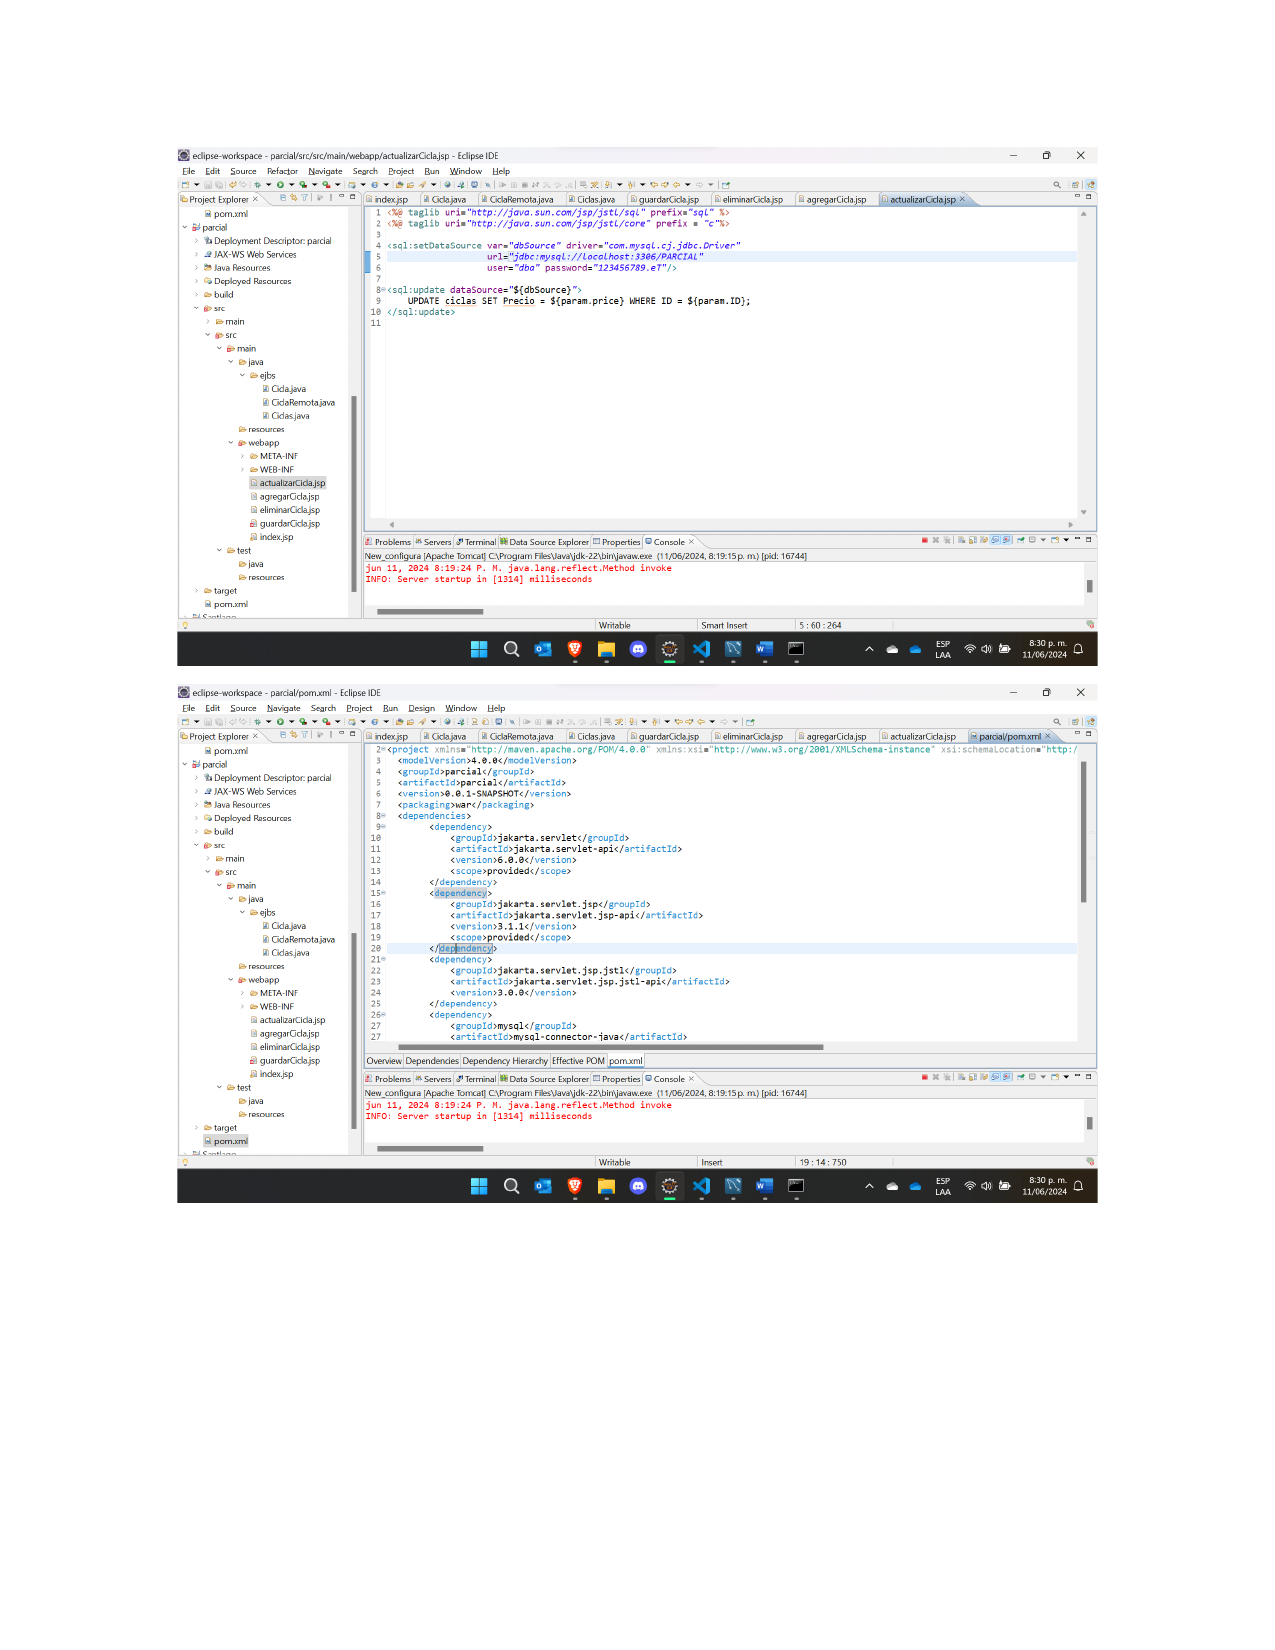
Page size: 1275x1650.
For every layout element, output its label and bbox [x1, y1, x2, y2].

picture [177, 147, 1098, 666]
picture [177, 684, 1098, 1203]
